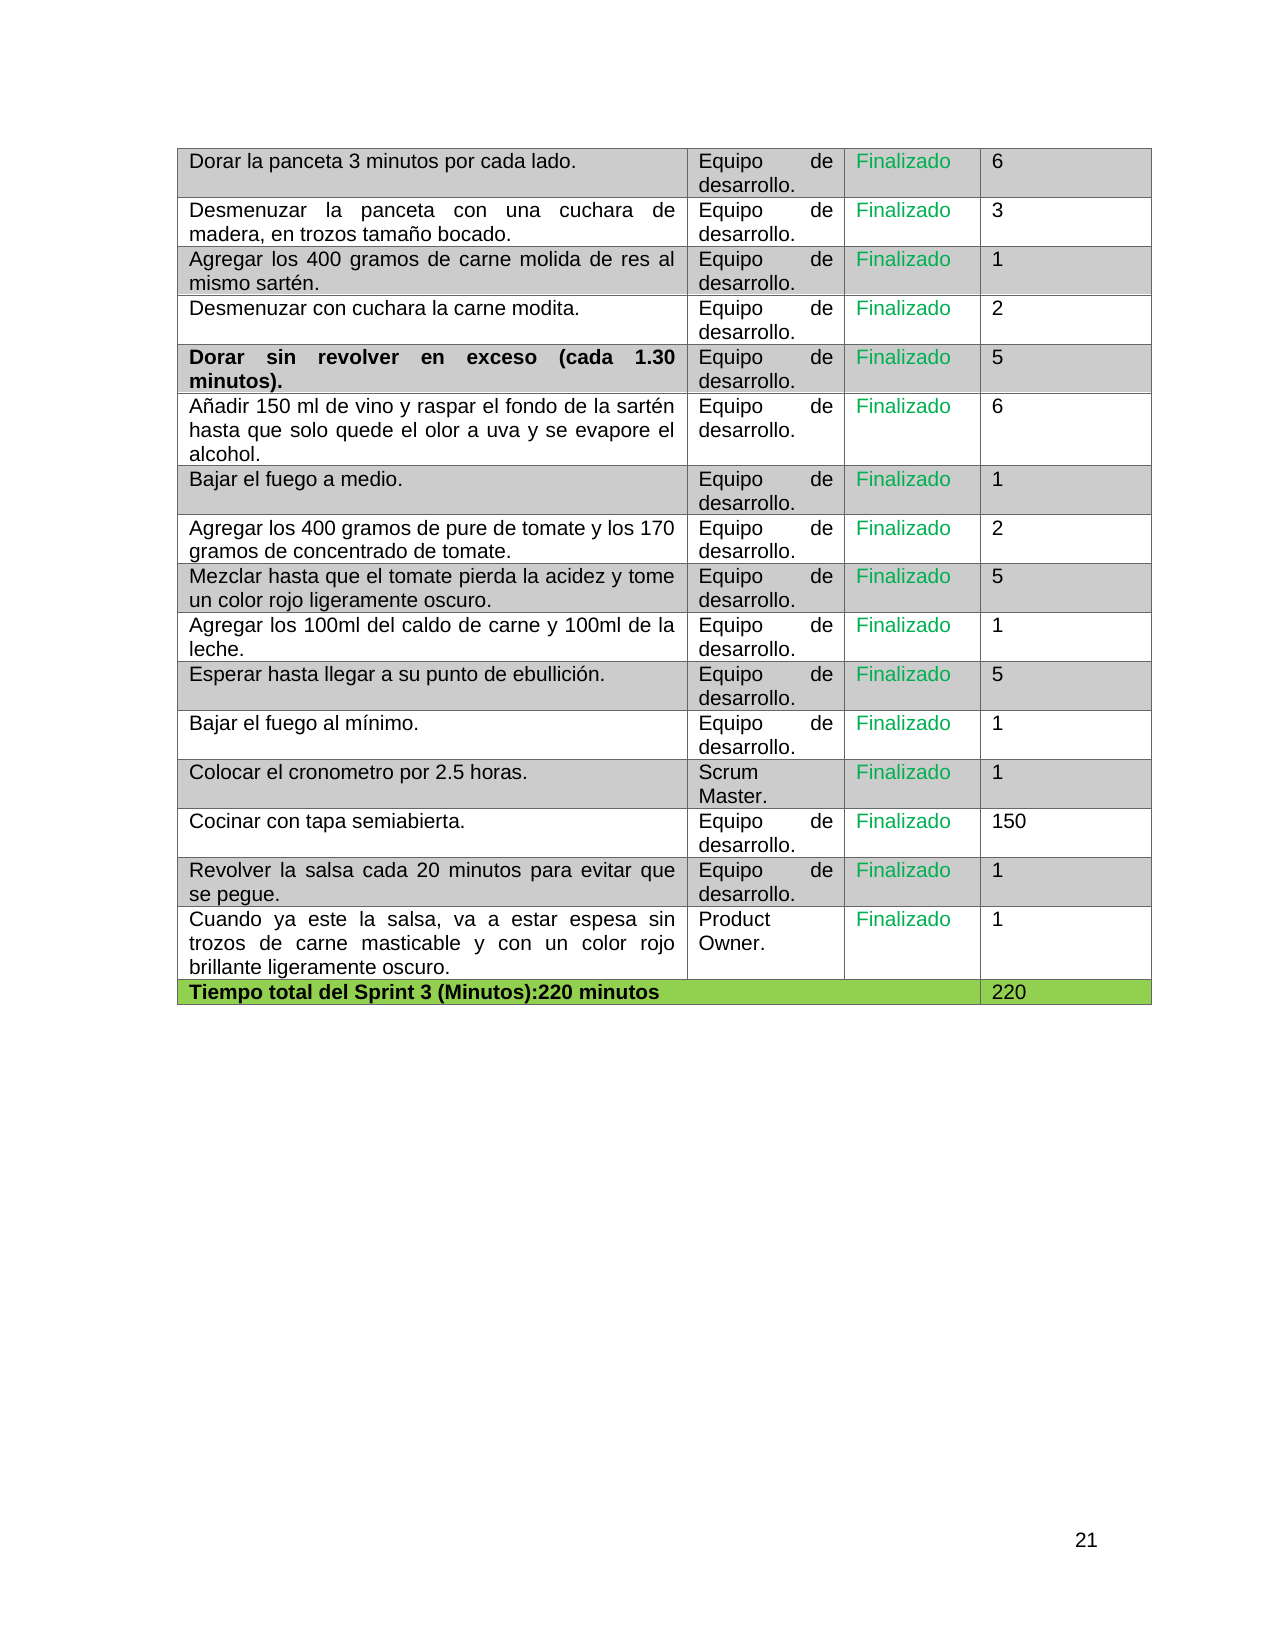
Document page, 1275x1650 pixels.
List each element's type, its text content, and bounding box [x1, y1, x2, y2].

table_cell Equipo de desarrollo. [688, 466, 844, 514]
table_cell Equipo de desarrollo. [688, 711, 844, 759]
table_cell Scrum Master. [688, 760, 844, 808]
table_cell 5 [981, 345, 1151, 392]
table_cell Finalizado [845, 711, 980, 759]
table_cell Desmenuzar con cuchara la carne modita. [178, 296, 687, 343]
table_cell 5 [981, 662, 1151, 710]
table_cell Product Owner. [688, 907, 844, 979]
table_cell Agregar los 100ml del caldo de carne y 100ml de la leche. [178, 613, 687, 661]
table_cell 6 [981, 149, 1151, 197]
table_cell Bajar el fuego al mínimo. [178, 711, 687, 759]
table_cell 2 [981, 515, 1151, 563]
table_cell Colocar el cronometro por 2.5 horas. [178, 760, 687, 808]
table_cell Finalizado [845, 564, 980, 612]
table_cell Finalizado [845, 247, 980, 294]
table_cell Equipo de desarrollo. [688, 198, 844, 246]
table_cell Desmenuzar la panceta con una cuchara de madera, en trozos tamaño bocado. [178, 198, 687, 246]
table_cell Equipo de desarrollo. [688, 515, 844, 563]
table_cell Mezclar hasta que el tomate pierda la acidez y tome un color rojo ligeramente oscuro. [178, 564, 687, 612]
table_cell Dorar la panceta 3 minutos por cada lado. [178, 149, 687, 197]
table_cell Cocinar con tapa semiabierta. [178, 809, 687, 857]
table_cell Agregar los 400 gramos de pure de tomate y los 170 gramos de concentrado de tomate. [178, 515, 687, 563]
table_cell Equipo de desarrollo. [688, 613, 844, 661]
table_cell Equipo de desarrollo. [688, 564, 844, 612]
table_cell Finalizado [845, 345, 980, 392]
table_cell Equipo de desarrollo. [688, 858, 844, 906]
table_cell Finalizado [845, 296, 980, 343]
table_cell Finalizado [845, 809, 980, 857]
table_cell Añadir 150 ml de vino y raspar el fondo de la sartén hasta que solo quede el olor a uva y se evapore el alcohol. [178, 394, 687, 465]
table_cell Finalizado [845, 662, 980, 710]
table_cell 1 [981, 711, 1151, 759]
table_cell Finalizado [845, 907, 980, 979]
table_cell Finalizado [845, 466, 980, 514]
table_cell Equipo de desarrollo. [688, 247, 844, 294]
table_cell Equipo de desarrollo. [688, 345, 844, 392]
table_cell 1 [981, 760, 1151, 808]
table_cell Finalizado [845, 198, 980, 246]
table_cell Equipo de desarrollo. [688, 394, 844, 465]
table_cell Bajar el fuego a medio. [178, 466, 687, 514]
table_cell 1 [981, 247, 1151, 294]
table_cell 1 [981, 613, 1151, 661]
table_cell Finalizado [845, 760, 980, 808]
table_cell Tiempo total del Sprint 3 (Minutos):220 minutos [178, 980, 980, 1004]
table_cell 2 [981, 296, 1151, 343]
table_cell 6 [981, 394, 1151, 465]
table_cell 150 [981, 809, 1151, 857]
table_cell 5 [981, 564, 1151, 612]
table_cell Equipo de desarrollo. [688, 662, 844, 710]
table_cell 1 [981, 907, 1151, 979]
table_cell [688, 149, 844, 197]
table_cell 220 [981, 980, 1151, 1004]
table_cell Equipo de desarrollo. [688, 809, 844, 857]
table_cell Finalizado [845, 858, 980, 906]
table_cell Agregar los 400 gramos de carne molida de res al mismo sartén. [178, 247, 687, 294]
table_cell 1 [981, 466, 1151, 514]
table_cell Finalizado [845, 149, 980, 197]
table_cell 1 [981, 858, 1151, 906]
table_cell Finalizado [845, 394, 980, 465]
table_cell Dorar sin revolver en exceso (cada 1.30 minutos). [178, 345, 687, 392]
table_cell Esperar hasta llegar a su punto de ebullición. [178, 662, 687, 710]
table_cell 3 [981, 198, 1151, 246]
table_cell Finalizado [845, 515, 980, 563]
table_cell Finalizado [845, 613, 980, 661]
table_cell Revolver la salsa cada 20 minutos para evitar que se pegue. [178, 858, 687, 906]
table_cell Equipo de desarrollo. [688, 296, 844, 343]
table_cell Cuando ya este la salsa, va a estar espesa sin trozos de carne masticable y con un color rojo brillante ligeramente oscuro. [178, 907, 687, 979]
